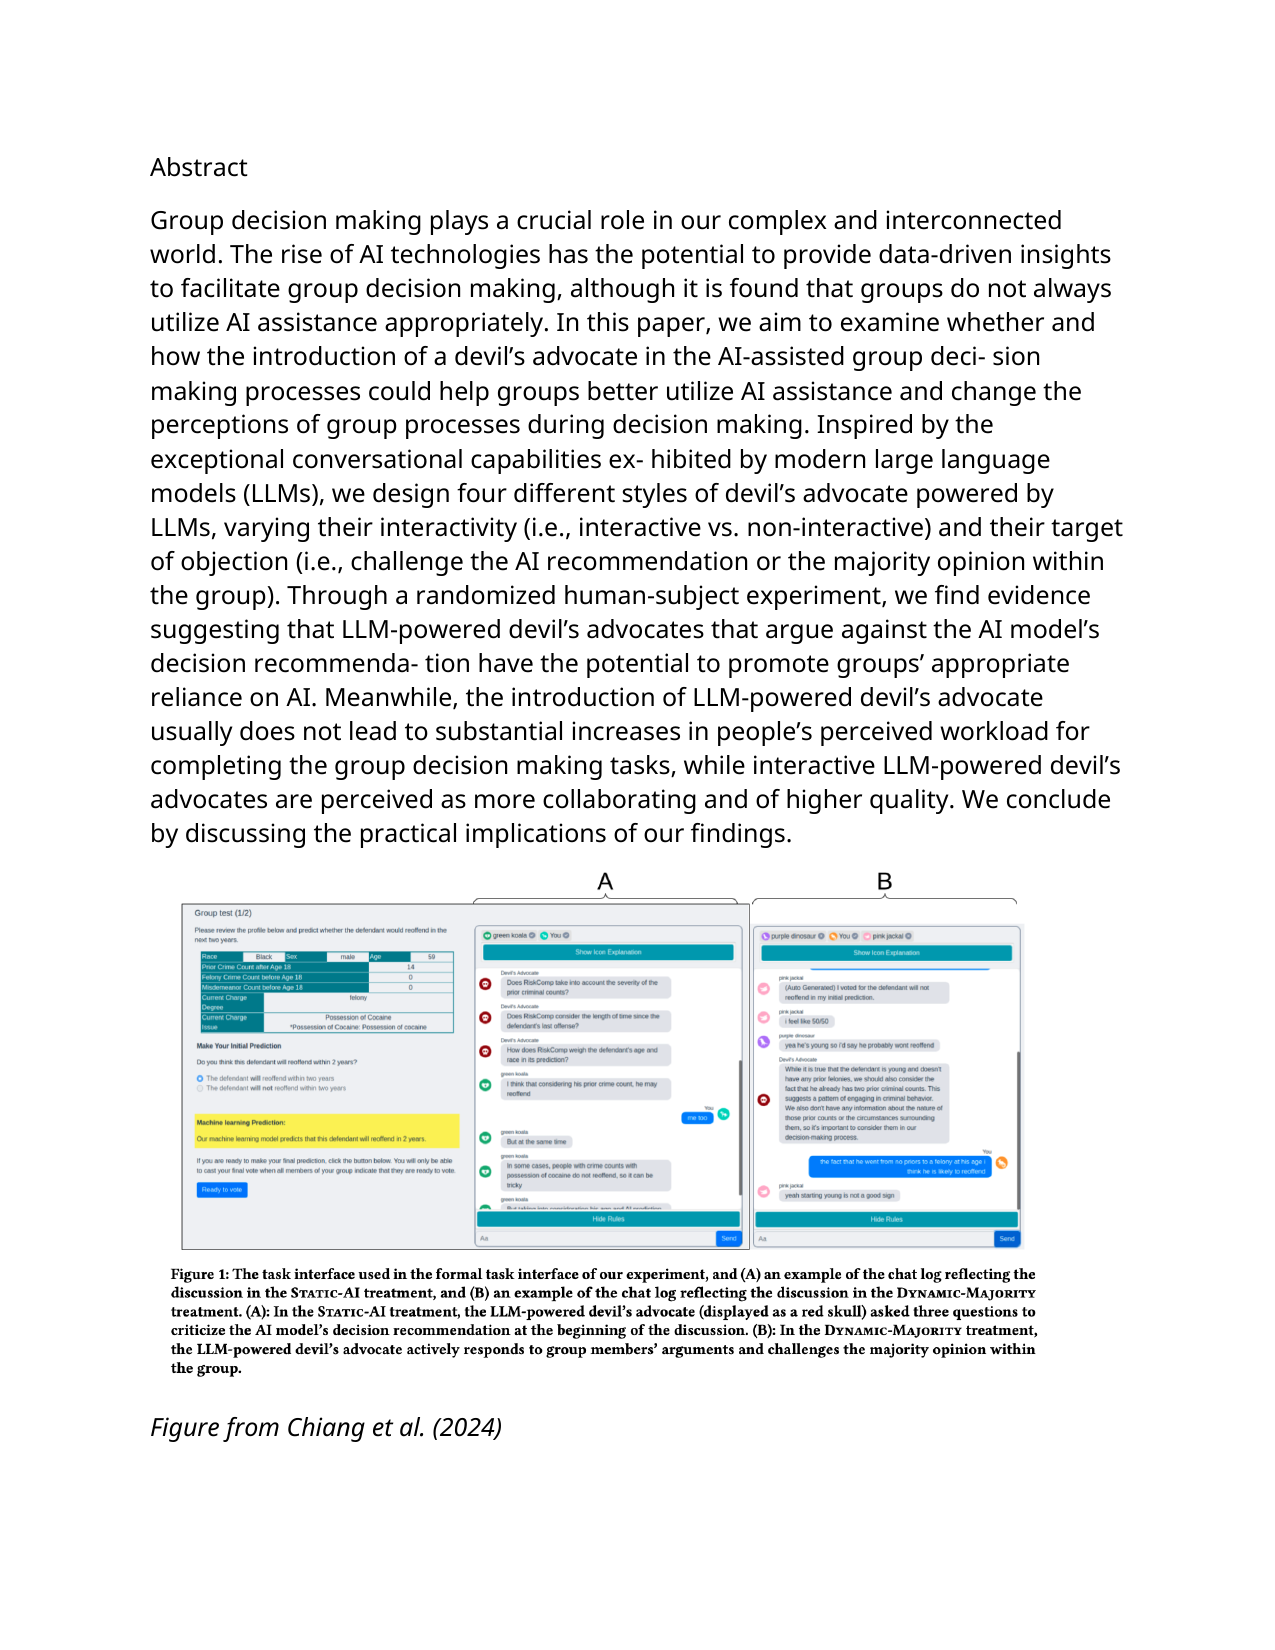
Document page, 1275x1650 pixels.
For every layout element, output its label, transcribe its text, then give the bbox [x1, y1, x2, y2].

text Abstract [150, 150, 1125, 184]
text Figure from Chiang et al. (2024) [150, 1410, 1125, 1444]
text Group decision making plays a crucial role in our complex and interconnected world. The rise of AI technologies has the potential to provide data-driven insights to facilitate group decision making, although it is found that groups do not always utilize AI assistance appropriately. In this paper, we aim to examine whether and how the introduction of a devil’s advocate in the AI-assisted group deci- sion making processes could help groups better utilize AI assistance and change the perceptions of group processes during decision making. Inspired by the exceptional conversational capabilities ex- hibited by modern large language models (LLMs), we design four different styles of devil’s advocate powered by LLMs, varying their interactivity (i.e., interactive vs. non-interactive) and their target of objection (i.e., challenge the AI recommendation or the majority opinion within the group). Through a randomized human-subject experiment, we find evidence suggesting that LLM-powered devil’s advocates that argue against the AI model’s decision recommenda- tion have the potential to promote groups’ appropriate reliance on AI. Meanwhile, the introduction of LLM-powered devil’s advocate usually does not lead to substantial increases in people’s perceived workload for completing the group decision making tasks, while interactive LLM-powered devil’s advocates are perceived as more collaborating and of higher quality. We conclude by discussing the practical implications of our findings. [150, 203, 1125, 850]
picture [168, 868, 1044, 1390]
